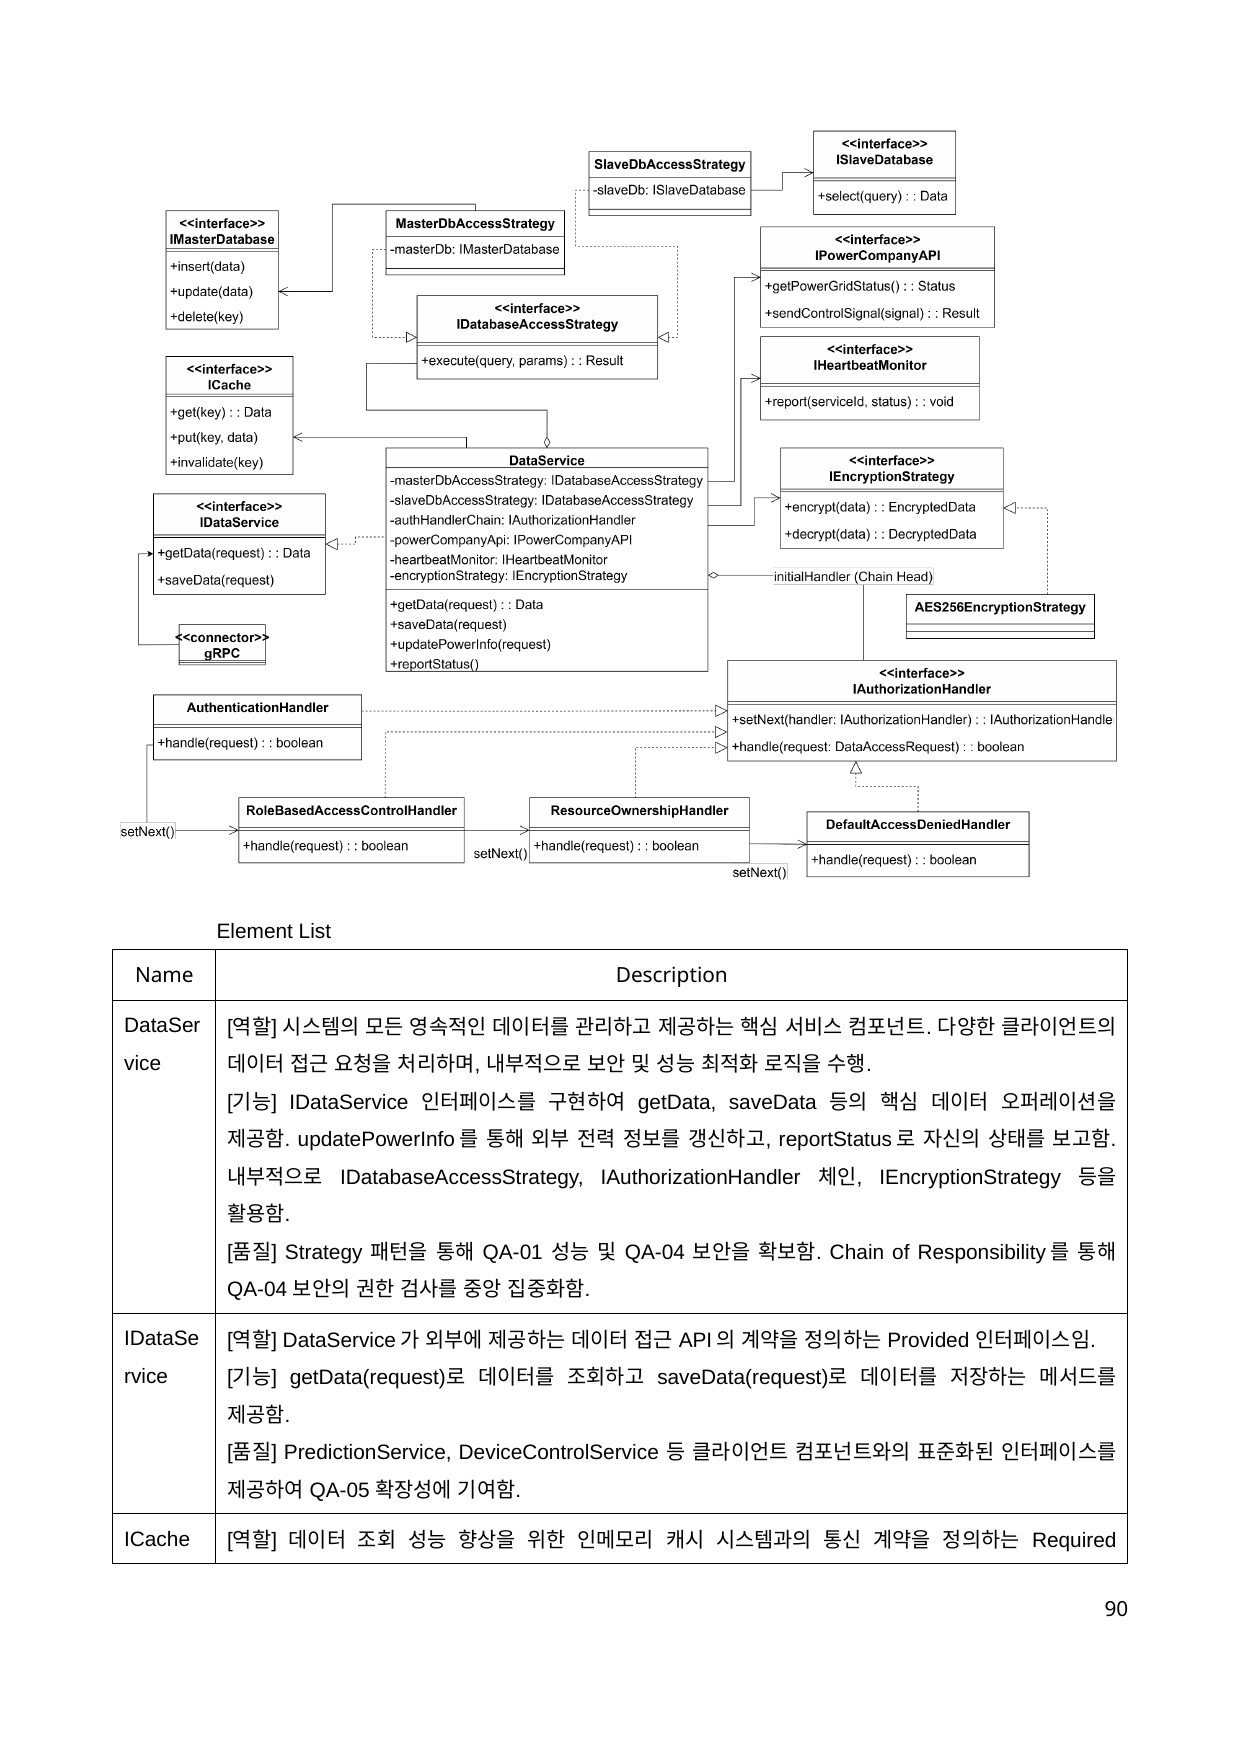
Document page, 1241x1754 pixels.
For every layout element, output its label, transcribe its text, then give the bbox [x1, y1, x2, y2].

subtitle Element List [216, 912, 1128, 949]
table_cell IDataService [113, 1314, 215, 1513]
table_cell ICache [113, 1514, 215, 1563]
table_header Name [113, 950, 215, 999]
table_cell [216, 1514, 1127, 1563]
table_cell [역할] 시스템의 모든 영속적인 데이터를 관리하고 제공하는 핵심 서비스 컴포넌트. 다양한 클라이언트의 데이터 접근 요청을 처리하며, 내부적으로 보안 및 성능 최적화 로직을 수행. [기능] IDataService 인터페이스를 구현하여 getData, saveData 등의 핵심 데이터 오퍼레이션을 제공함. updatePowerInfo를 통해 외부 전력 정보를 갱신하고, reportStatus로 자신의 상태를 보고함. 내부적으로 IDatabaseAccessStrategy, IAuthorizationHandler 체인, IEncryptionStrategy 등을 활용함. [품질] Strategy 패턴을 통해 QA-01 성능 및 QA-04 보안을 확보함. Chain of Responsibility를 통해 QA-04 보안의 권한 검사를 중앙 집중화함. [216, 1001, 1127, 1312]
picture [112, 124, 1123, 886]
table_header Description [216, 950, 1127, 999]
table_cell DataService [113, 1001, 215, 1312]
table_cell [역할] DataService가 외부에 제공하는 데이터 접근 API의 계약을 정의하는 Provided 인터페이스임. [기능] getData(request)로 데이터를 조회하고 saveData(request)로 데이터를 저장하는 메서드를 제공함. [품질] PredictionService, DeviceControlService 등 클라이언트 컴포넌트와의 표준화된 인터페이스를 제공하여 QA-05 확장성에 기여함. [216, 1314, 1127, 1513]
